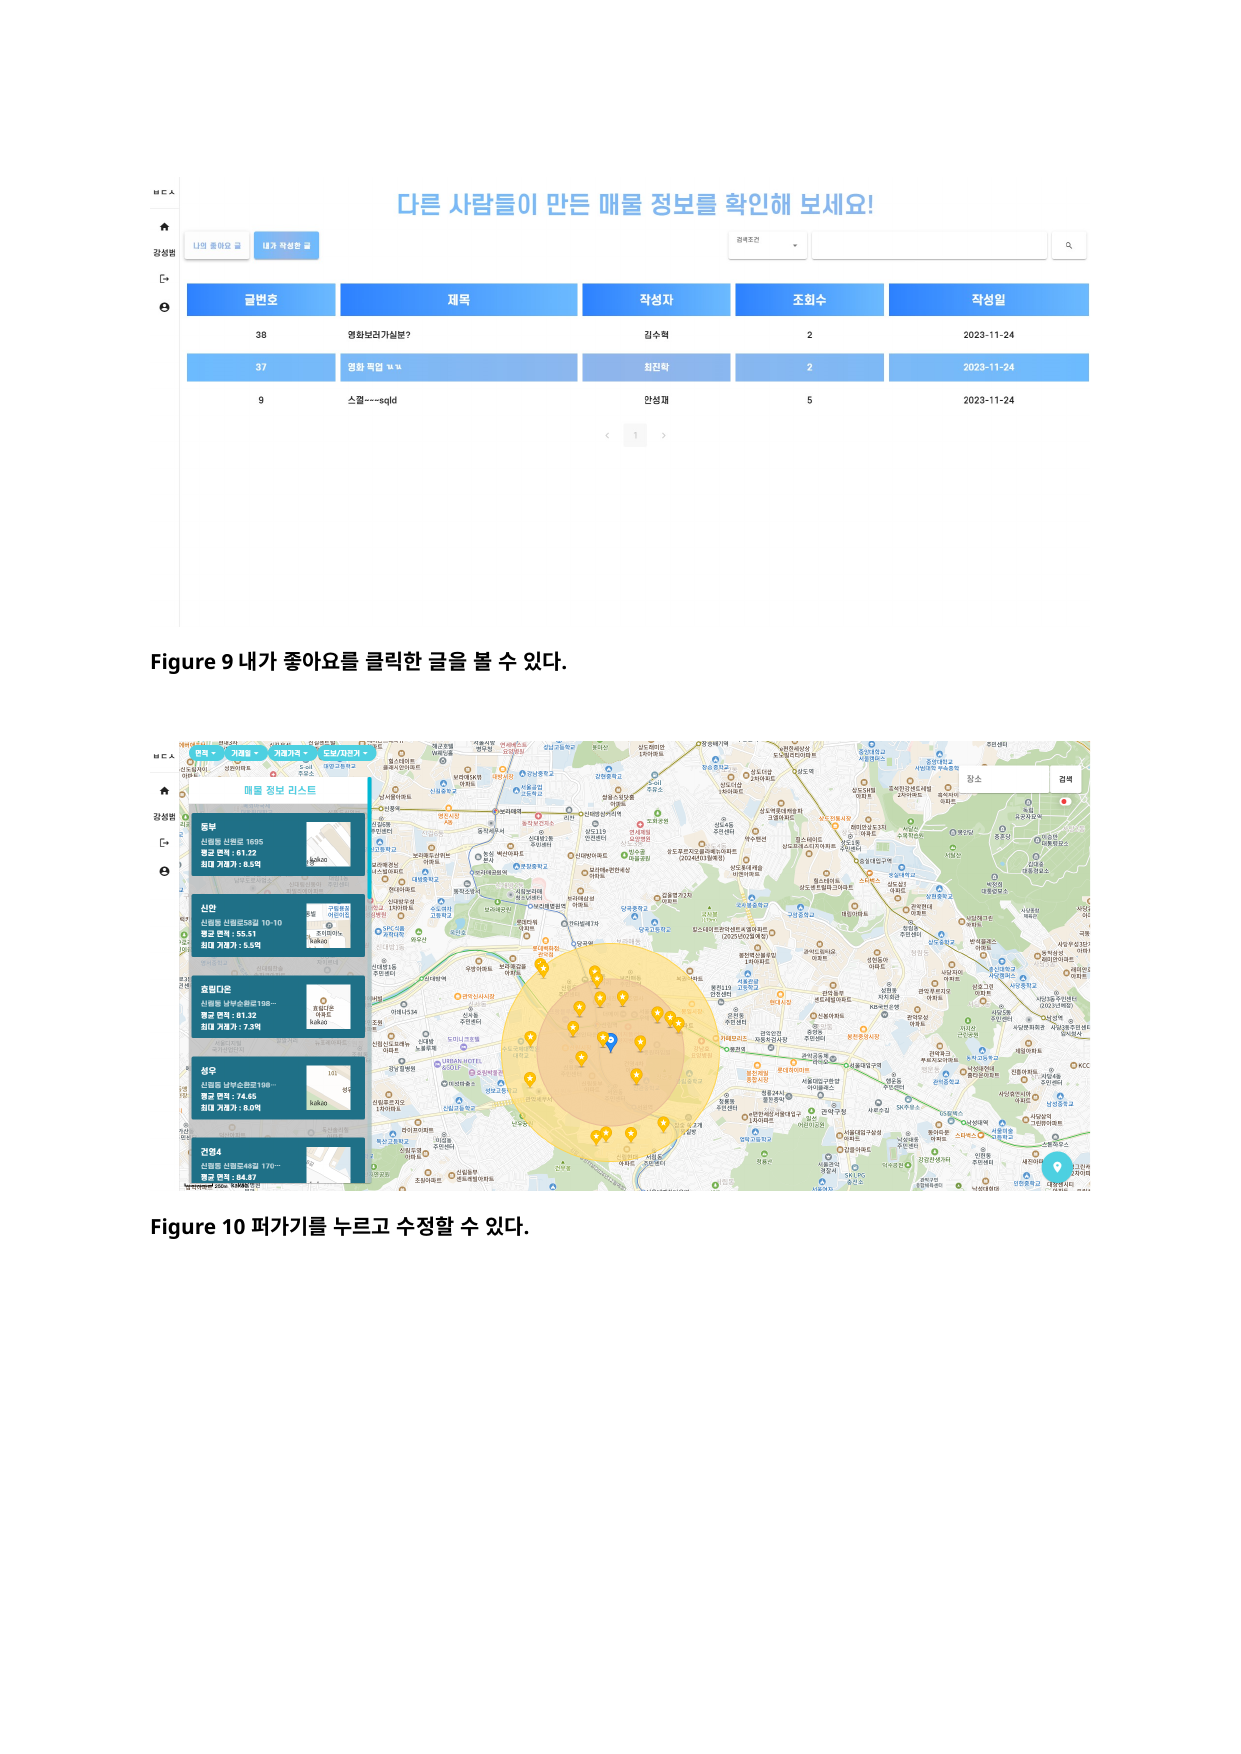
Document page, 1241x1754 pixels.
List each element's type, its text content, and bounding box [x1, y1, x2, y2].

picture [150, 177, 1091, 627]
picture [150, 741, 1091, 1191]
